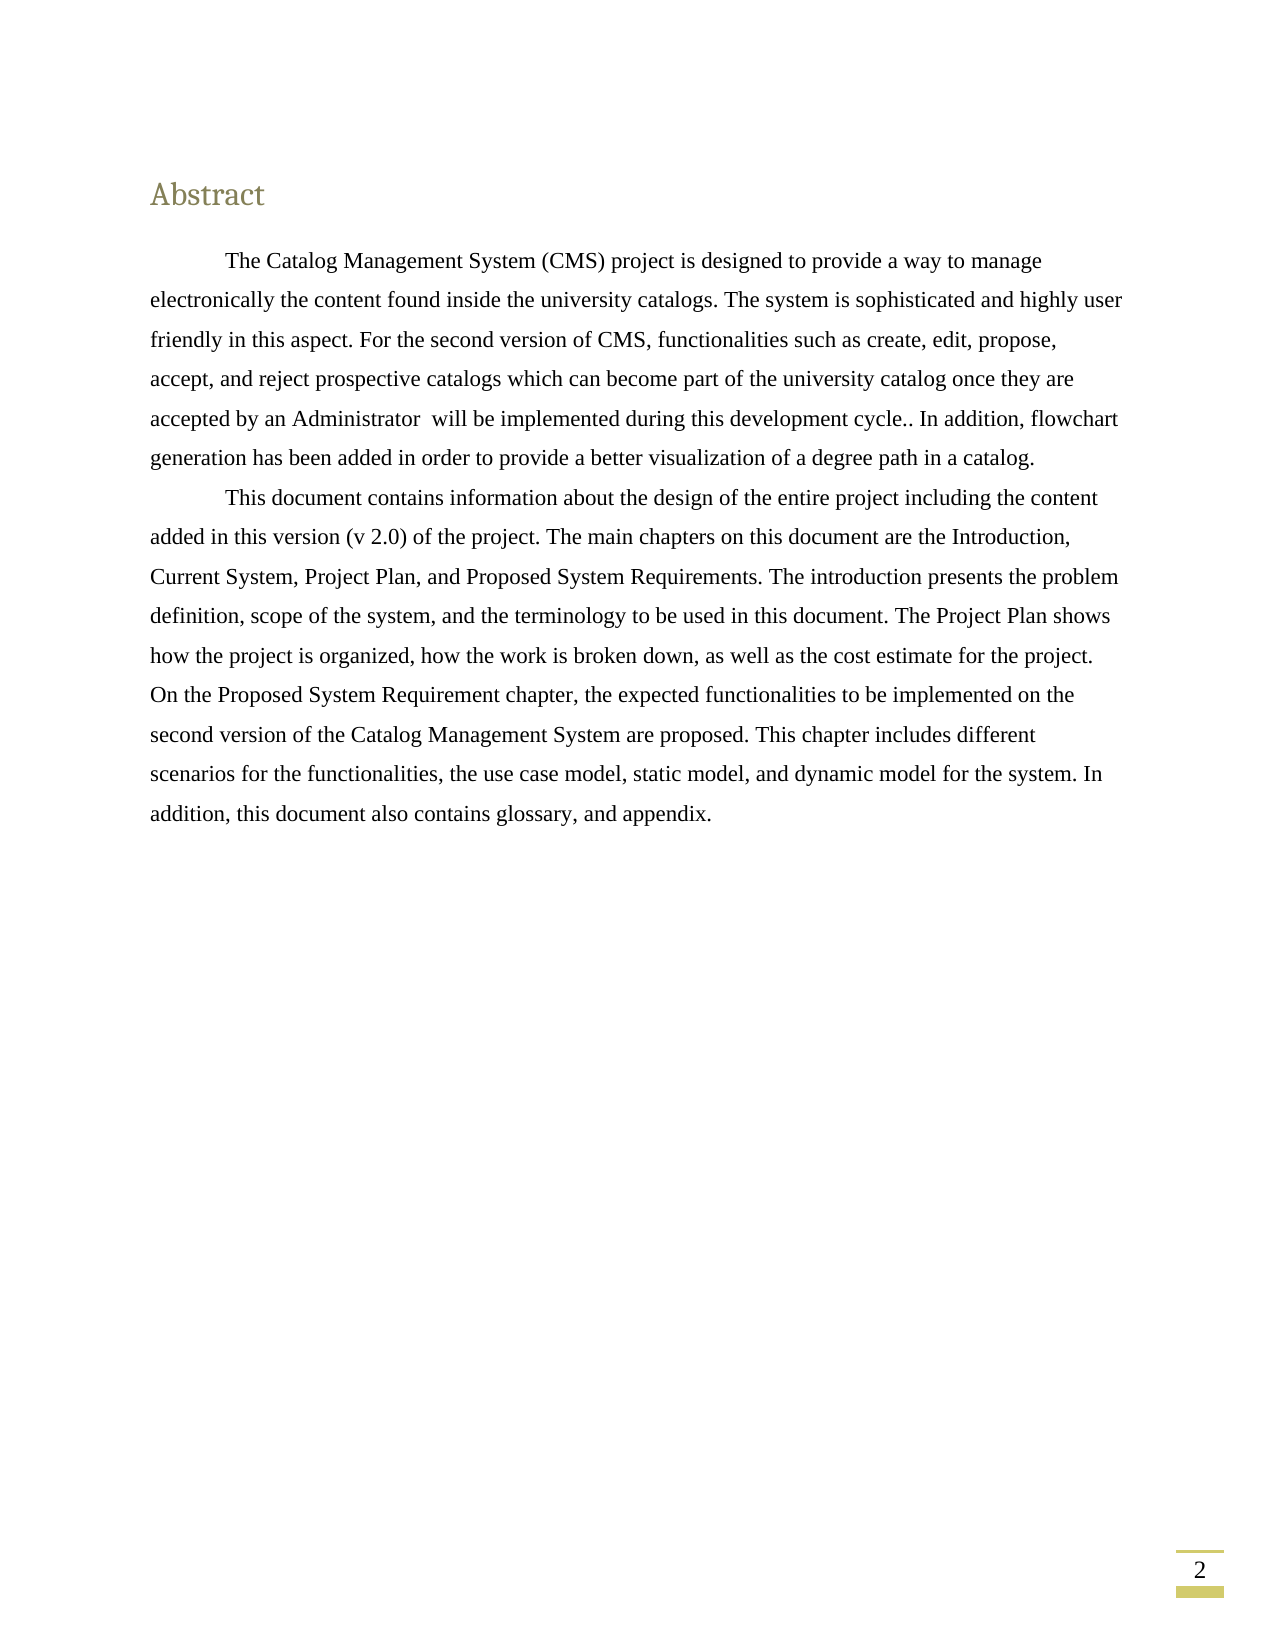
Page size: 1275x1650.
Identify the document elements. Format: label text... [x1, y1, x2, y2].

text This document contains information about the design of the entire project including the content added in this version (v 2.0) of the project. The main chapters on this document are the Introduction, Current System, Project Plan, and Proposed System Requirements. The introduction presents the problem definition, scope of the system, and the terminology to be used in this document. The Project Plan shows how the project is organized, how the work is broken down, as well as the cost estimate for the project. On the Proposed System Requirement chapter, the expected functionalities to be implemented on the second version of the Catalog Management System are proposed. This chapter includes different scenarios for the functionalities, the use case model, static model, and dynamic model for the system. In addition, this document also contains glossary, and appendix. [150, 484, 1125, 826]
text The Catalog Management System (CMS) project is designed to provide a way to manage electronically the content found inside the university catalogs. The system is sophisticated and highly user friendly in this aspect. For the second version of CMS, functionalities such as create, edit, propose, accept, and reject prospective catalogs which can become part of the university catalog once they are accepted by an Administrator will be implemented during this development cycle.. In addition, flowchart generation has been added in order to provide a better visualization of a degree path in a catalog. [150, 247, 1125, 471]
subtitle Abstract [150, 175, 1125, 213]
